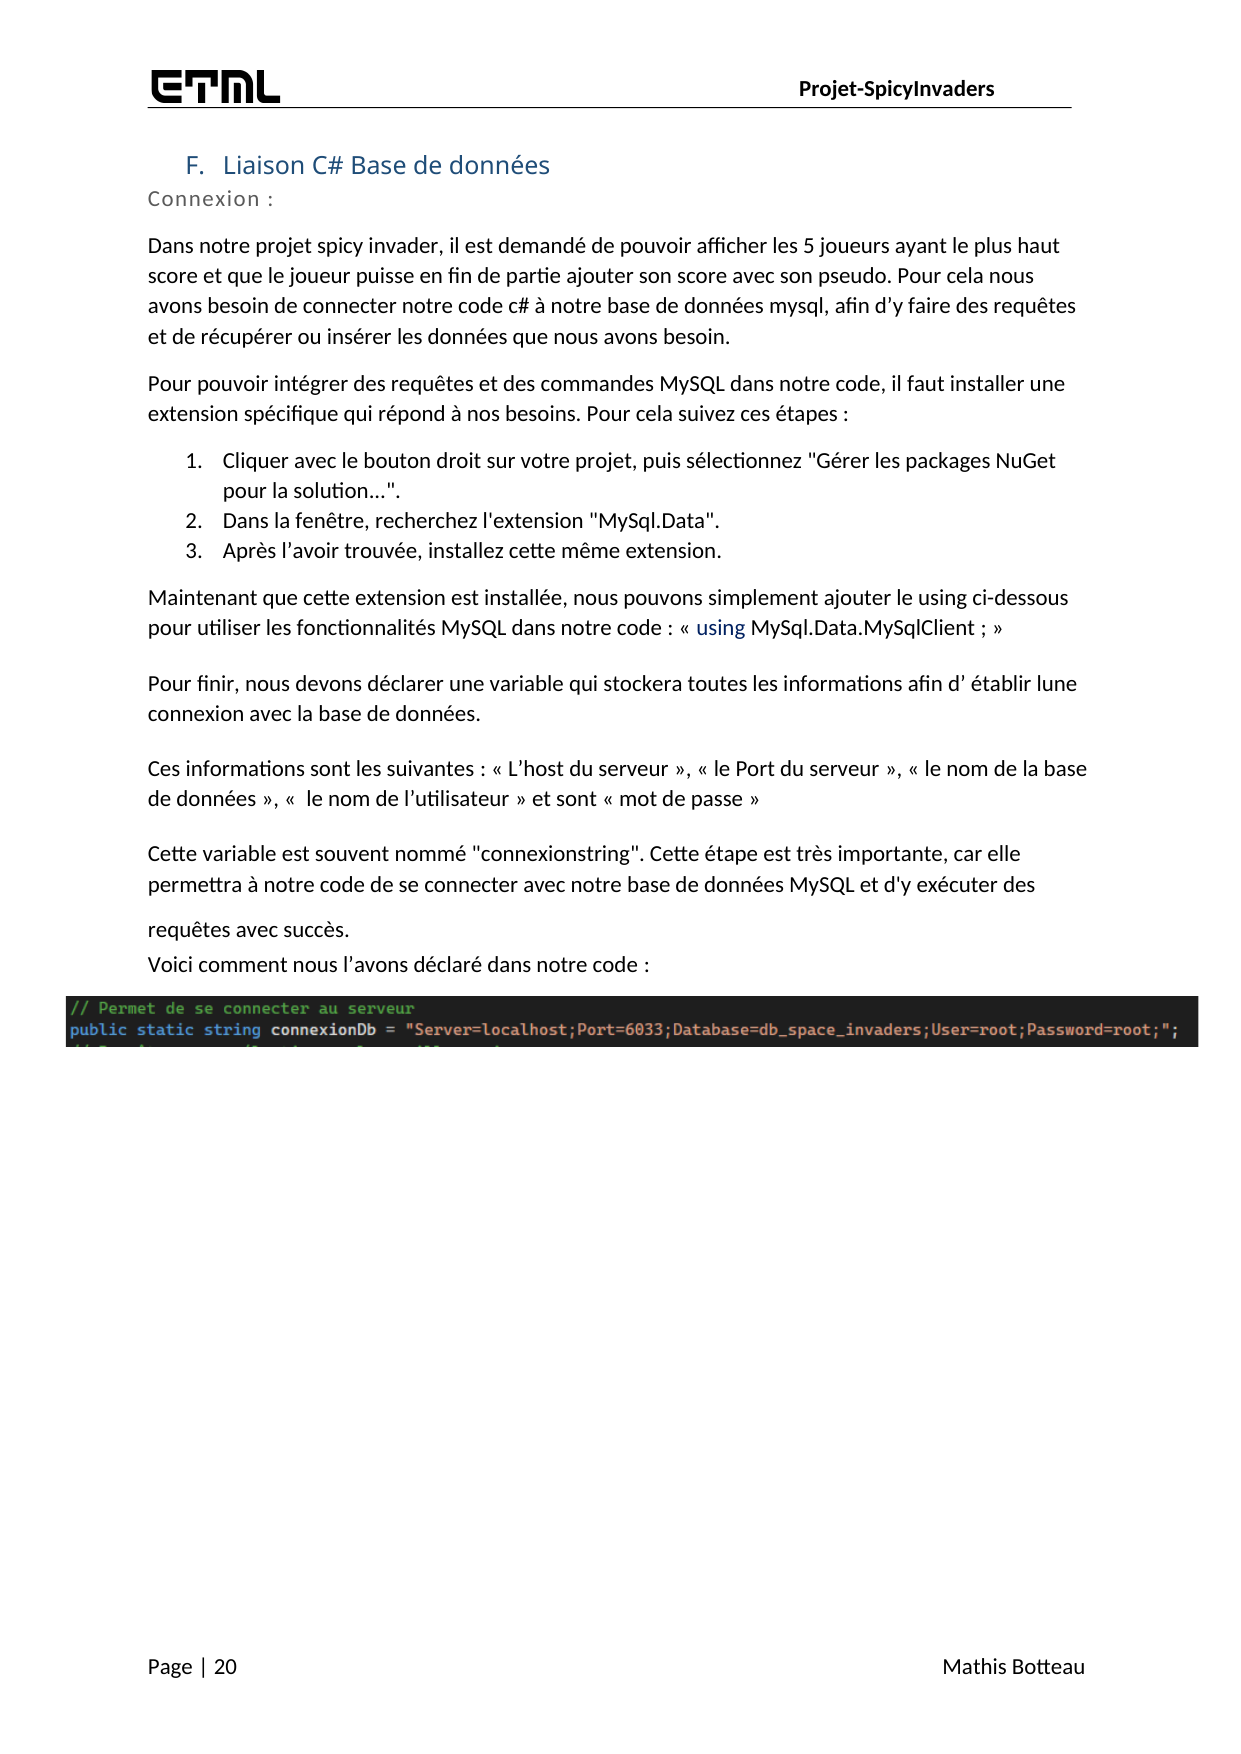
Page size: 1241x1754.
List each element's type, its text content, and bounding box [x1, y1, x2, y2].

picture [65, 996, 1199, 1047]
subtitle Connexion : [148, 184, 1093, 212]
list Cliquer avec le bouton droit sur votre projet, puis sélectionnez "Gérer les packages NuGet pour la solution...". [185, 446, 1093, 504]
list Dans la fenêtre, recherchez l'extension "MySql.Data". [185, 506, 1093, 534]
text Pour finir, nous devons déclarer une variable qui stockera toutes les informations afin d’ établir lune connexion avec la base de données. [148, 669, 1093, 727]
text Dans notre projet spicy invader, il est demandé de pouvoir afficher les 5 joueurs ayant le plus haut score et que le joueur puisse en fin de partie ajouter son score avec son pseudo. Pour cela nous avons besoin de connecter notre code c# à notre base de données mysql, afin d’y faire des requêtes et de récupérer ou insérer les données que nous avons besoin. [148, 231, 1093, 350]
text Voici comment nous l’avons déclaré dans notre code : [148, 950, 1093, 978]
text Cette variable est souvent nommé "connexionstring". Cette étape est très importante, car elle permettra à notre code de se connecter avec notre base de données MySQL et d'y exécuter des requêtes avec succès. [148, 839, 1093, 947]
list Après l’avoir trouvée, installez cette même extension. [185, 536, 1093, 564]
text Maintenant que cette extension est installée, nous pouvons simplement ajouter le using ci-dessous pour utiliser les fonctionnalités MySQL dans notre code : « using MySql.Data.MySqlClient ; » [148, 583, 1093, 642]
subtitle Liaison C# Base de données [185, 148, 1093, 182]
picture [151, 70, 281, 103]
text Pour pouvoir intégrer des requêtes et des commandes MySQL dans notre code, il faut installer une extension spécifique qui répond à nos besoins. Pour cela suivez ces étapes : [148, 369, 1093, 427]
text Ces informations sont les suivantes : « L’host du serveur », « le Port du serveur », « le nom de la base de données », « le nom de l’utilisateur » et sont « mot de passe » [148, 754, 1093, 812]
